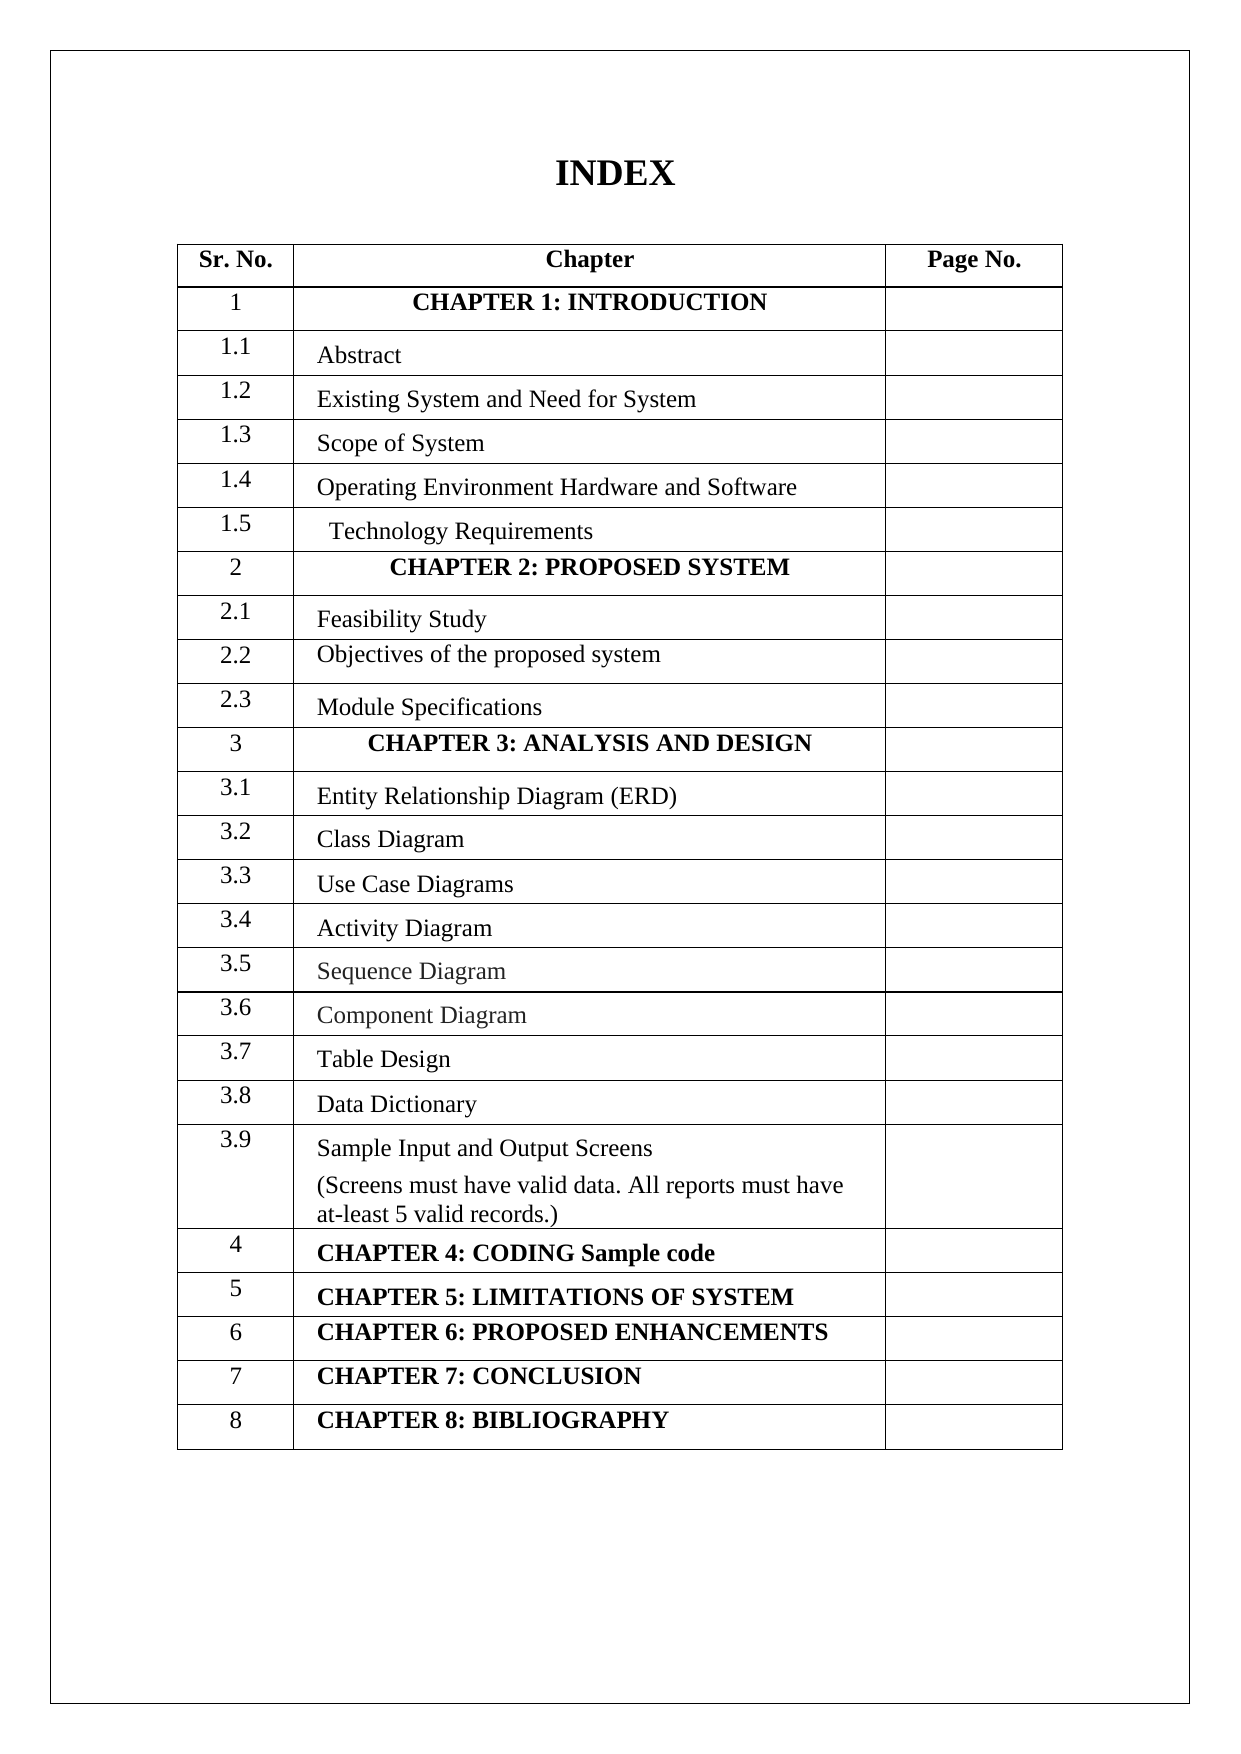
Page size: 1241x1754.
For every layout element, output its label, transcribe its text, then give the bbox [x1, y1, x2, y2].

table_cell [886, 552, 1062, 595]
table_cell CHAPTER 3: ANALYSIS AND DESIGN [294, 728, 885, 771]
table_cell CHAPTER 8: BIBLIOGRAPHY [294, 1405, 885, 1448]
table_cell Entity Relationship Diagram (ERD) [294, 772, 885, 815]
table_cell Abstract [294, 331, 885, 374]
table_cell 3.3 [178, 860, 293, 903]
table_cell Component Diagram [294, 993, 885, 1035]
table_cell 3.5 [178, 948, 293, 991]
table_cell Operating Environment Hardware and Software [294, 464, 885, 507]
table_cell Sample Input and Output Screens (Screens must have valid data. All reports must have at-least 5 valid records.) [294, 1125, 885, 1228]
table_cell [886, 1361, 1062, 1404]
table_cell [886, 684, 1062, 727]
table_cell 8 [178, 1405, 293, 1448]
table_cell Activity Diagram [294, 904, 885, 947]
table_cell Module Specifications [294, 684, 885, 727]
table_cell [886, 464, 1062, 507]
table_cell [886, 420, 1062, 463]
table_cell [886, 1317, 1062, 1360]
table_cell 2 [178, 552, 293, 595]
table_cell [886, 860, 1062, 903]
table_cell CHAPTER 1: INTRODUCTION [294, 288, 885, 330]
table_cell 3.9 [178, 1125, 293, 1228]
table_cell 2.3 [178, 684, 293, 727]
table_cell CHAPTER 2: PROPOSED SYSTEM [294, 552, 885, 595]
table_cell [886, 1273, 1062, 1316]
table_cell [886, 640, 1062, 683]
table_cell Data Dictionary [294, 1081, 885, 1123]
table_cell Table Design [294, 1036, 885, 1079]
table_cell [886, 1229, 1062, 1272]
table_cell Class Diagram [294, 816, 885, 859]
table_cell Feasibility Study [294, 596, 885, 639]
table_cell 1.1 [178, 331, 293, 374]
table_cell Existing System and Need for System [294, 376, 885, 418]
table_cell Scope of System [294, 420, 885, 463]
table_cell [886, 376, 1062, 418]
table_cell 3.6 [178, 993, 293, 1035]
table_cell [886, 816, 1062, 859]
table_cell CHAPTER 4: CODING Sample code [294, 1229, 885, 1272]
table_cell 5 [178, 1273, 293, 1316]
table_cell 3.4 [178, 904, 293, 947]
table_header Page No. [886, 245, 1062, 286]
table_cell 1.3 [178, 420, 293, 463]
table_cell [886, 1125, 1062, 1228]
table_cell CHAPTER 7: CONCLUSION [294, 1361, 885, 1404]
table_cell [886, 1405, 1062, 1448]
table_cell [886, 772, 1062, 815]
table_cell 3.2 [178, 816, 293, 859]
table_cell [886, 993, 1062, 1035]
table_cell Objectives of the proposed system [294, 640, 885, 683]
table_header Sr. No. [178, 245, 293, 286]
table_cell 3 [178, 728, 293, 771]
table_cell [886, 596, 1062, 639]
table_cell 3.8 [178, 1081, 293, 1123]
table_cell 1.4 [178, 464, 293, 507]
table_cell [886, 331, 1062, 374]
subtitle INDEX [150, 150, 1080, 193]
table_cell CHAPTER 5: LIMITATIONS OF SYSTEM [294, 1273, 885, 1316]
table_cell [886, 288, 1062, 330]
table_cell [886, 728, 1062, 771]
table_cell Sequence Diagram [294, 948, 885, 991]
table_cell 7 [178, 1361, 293, 1404]
table_cell 1.2 [178, 376, 293, 418]
table_cell [886, 1081, 1062, 1123]
table_cell Use Case Diagrams [294, 860, 885, 903]
table_cell 3.1 [178, 772, 293, 815]
table_header Chapter [294, 245, 885, 286]
table_cell [886, 948, 1062, 991]
table_cell 1 [178, 288, 293, 330]
table_cell 3.7 [178, 1036, 293, 1079]
table_cell [886, 904, 1062, 947]
table_cell 6 [178, 1317, 293, 1360]
table_cell Technology Requirements [294, 508, 885, 551]
table_cell 2.2 [178, 640, 293, 683]
table_cell CHAPTER 6: PROPOSED ENHANCEMENTS [294, 1317, 885, 1360]
table_cell [886, 508, 1062, 551]
table_cell 2.1 [178, 596, 293, 639]
table_cell [886, 1036, 1062, 1079]
table_cell 4 [178, 1229, 293, 1272]
table_cell 1.5 [178, 508, 293, 551]
